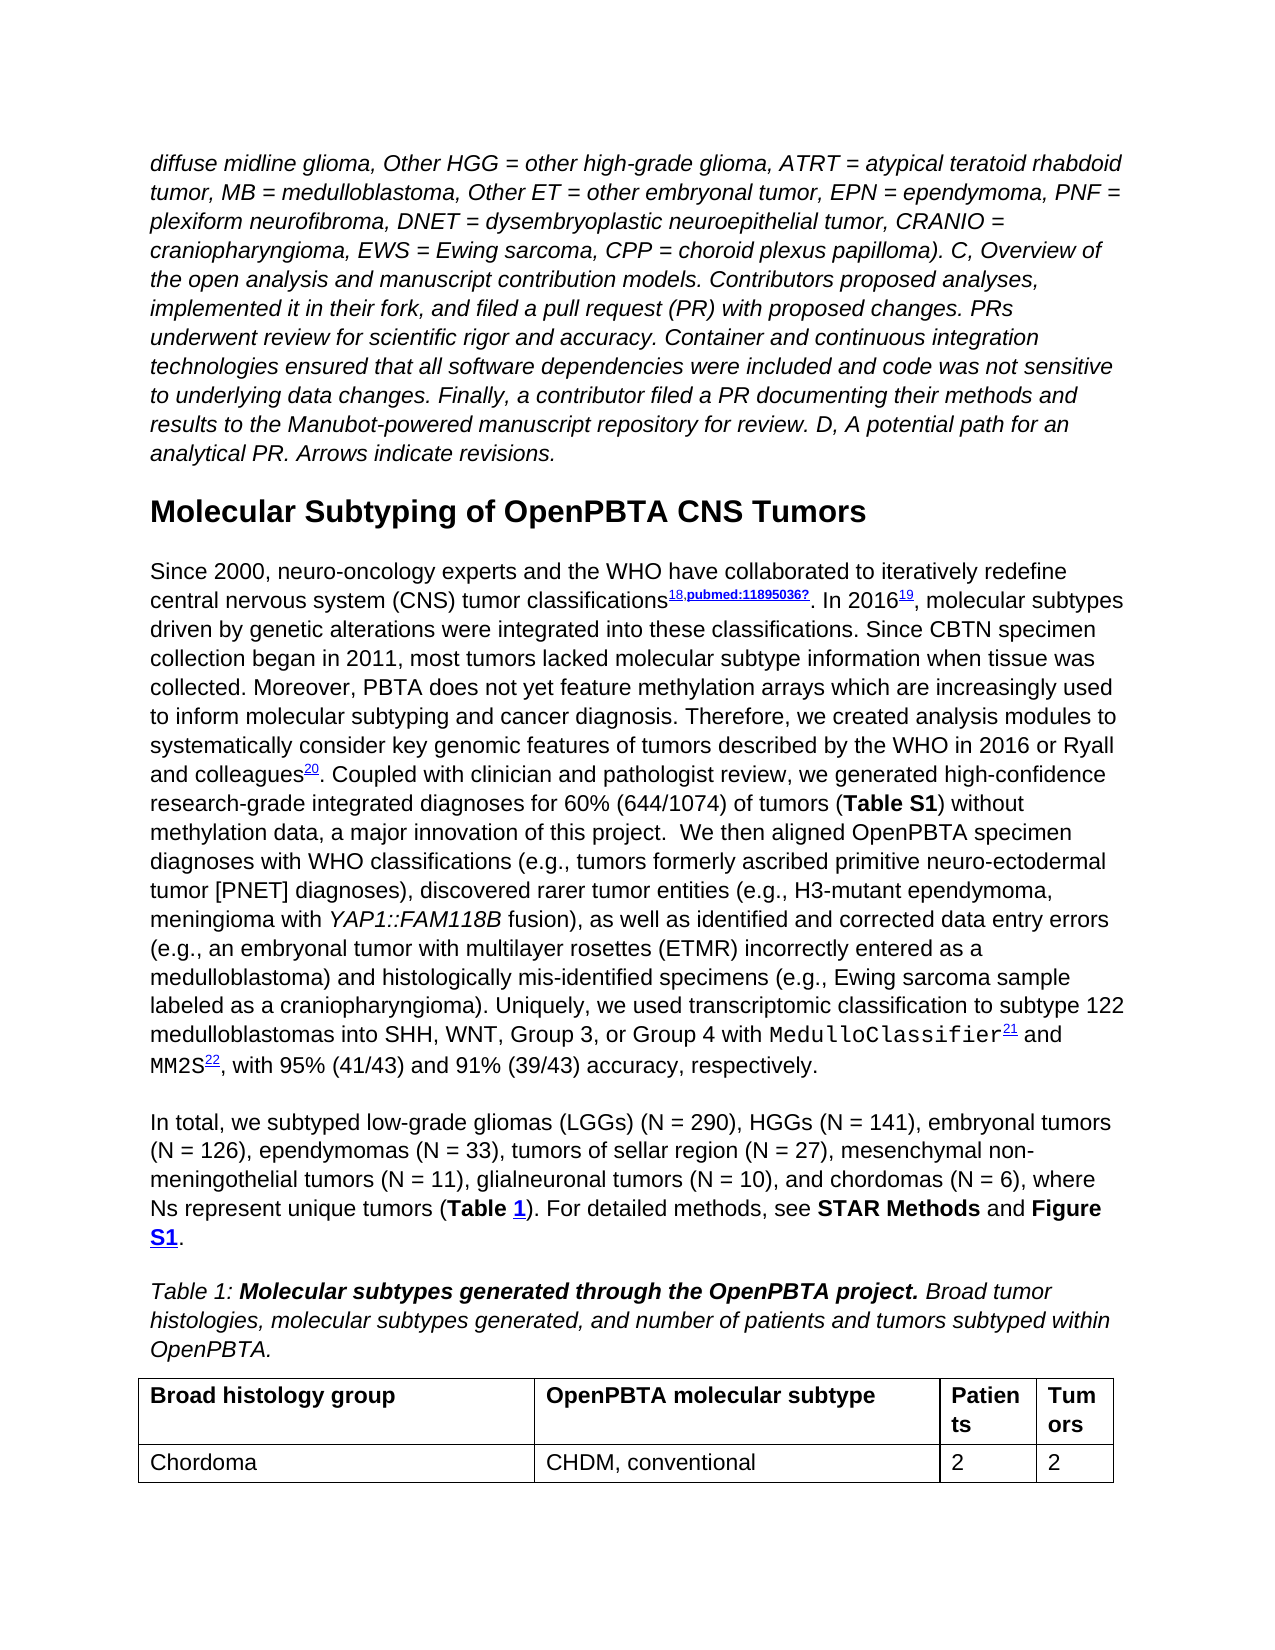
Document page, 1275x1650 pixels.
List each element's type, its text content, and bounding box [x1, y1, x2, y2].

table_cell 2 [1037, 1445, 1113, 1482]
table_header Tumors [1037, 1379, 1113, 1444]
table_header OpenPBTA molecular subtype [535, 1379, 939, 1444]
table_cell 2 [941, 1445, 1036, 1482]
table_header Patients [941, 1379, 1036, 1444]
text Since 2000, neuro-oncology experts and the WHO have collaborated to iteratively redefine central nervous system (CNS) tumor classifications18,pubmed:11895036?. In 201619, molecular subtypes driven by genetic alterations were integrated into these classifications. Since CBTN specimen collection began in 2011, most tumors lacked molecular subtype information when tissue was collected. Moreover, PBTA does not yet feature methylation arrays which are increasingly used to inform molecular subtyping and cancer diagnosis. Therefore, we created analysis modules to systematically consider key genomic features of tumors described by the WHO in 2016 or Ryall and colleagues20. Coupled with clinician and pathologist review, we generated high-confidence research-grade integrated diagnoses for 60% (644/1074) of tumors (Table S1) without methylation data, a major innovation of this project. We then aligned OpenPBTA specimen diagnoses with WHO classifications (e.g., tumors formerly ascribed primitive neuro-ectodermal tumor [PNET] diagnoses), discovered rarer tumor entities (e.g., H3-mutant ependymoma, meningioma with YAP1::FAM118B fusion), as well as identified and corrected data entry errors (e.g., an embryonal tumor with multilayer rosettes (ETMR) incorrectly entered as a medulloblastoma) and histologically mis-identified specimens (e.g., Ewing sarcoma sample labeled as a craniopharyngioma). Uniquely, we used transcriptomic classification to subtype 122 medulloblastomas into SHH, WNT, Group 3, or Group 4 with MedulloClassifier21 and MM2S22, with 95% (41/43) and 91% (39/43) accuracy, respectively. [150, 558, 1125, 1081]
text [150, 150, 1125, 466]
table_cell Chordoma [139, 1445, 534, 1482]
text Table 1: Molecular subtypes generated through the OpenPBTA project. Broad tumor histologies, molecular subtypes generated, and number of patients and tumors subtyped within OpenPBTA. [150, 1278, 1125, 1362]
table_header Broad histology group [139, 1379, 534, 1444]
text In total, we subtyped low-grade gliomas (LGGs) (N = 290), HGGs (N = 141), embryonal tumors (N = 126), ependymomas (N = 33), tumors of sellar region (N = 27), mesenchymal non-meningothelial tumors (N = 11), glialneuronal tumors (N = 10), and chordomas (N = 6), where Ns represent unique tumors (Table 1). For detailed methods, see STAR Methods and Figure S1. [150, 1108, 1125, 1251]
table_cell CHDM, conventional [535, 1445, 939, 1482]
subtitle Molecular Subtyping of OpenPBTA CNS Tumors [150, 493, 1125, 529]
